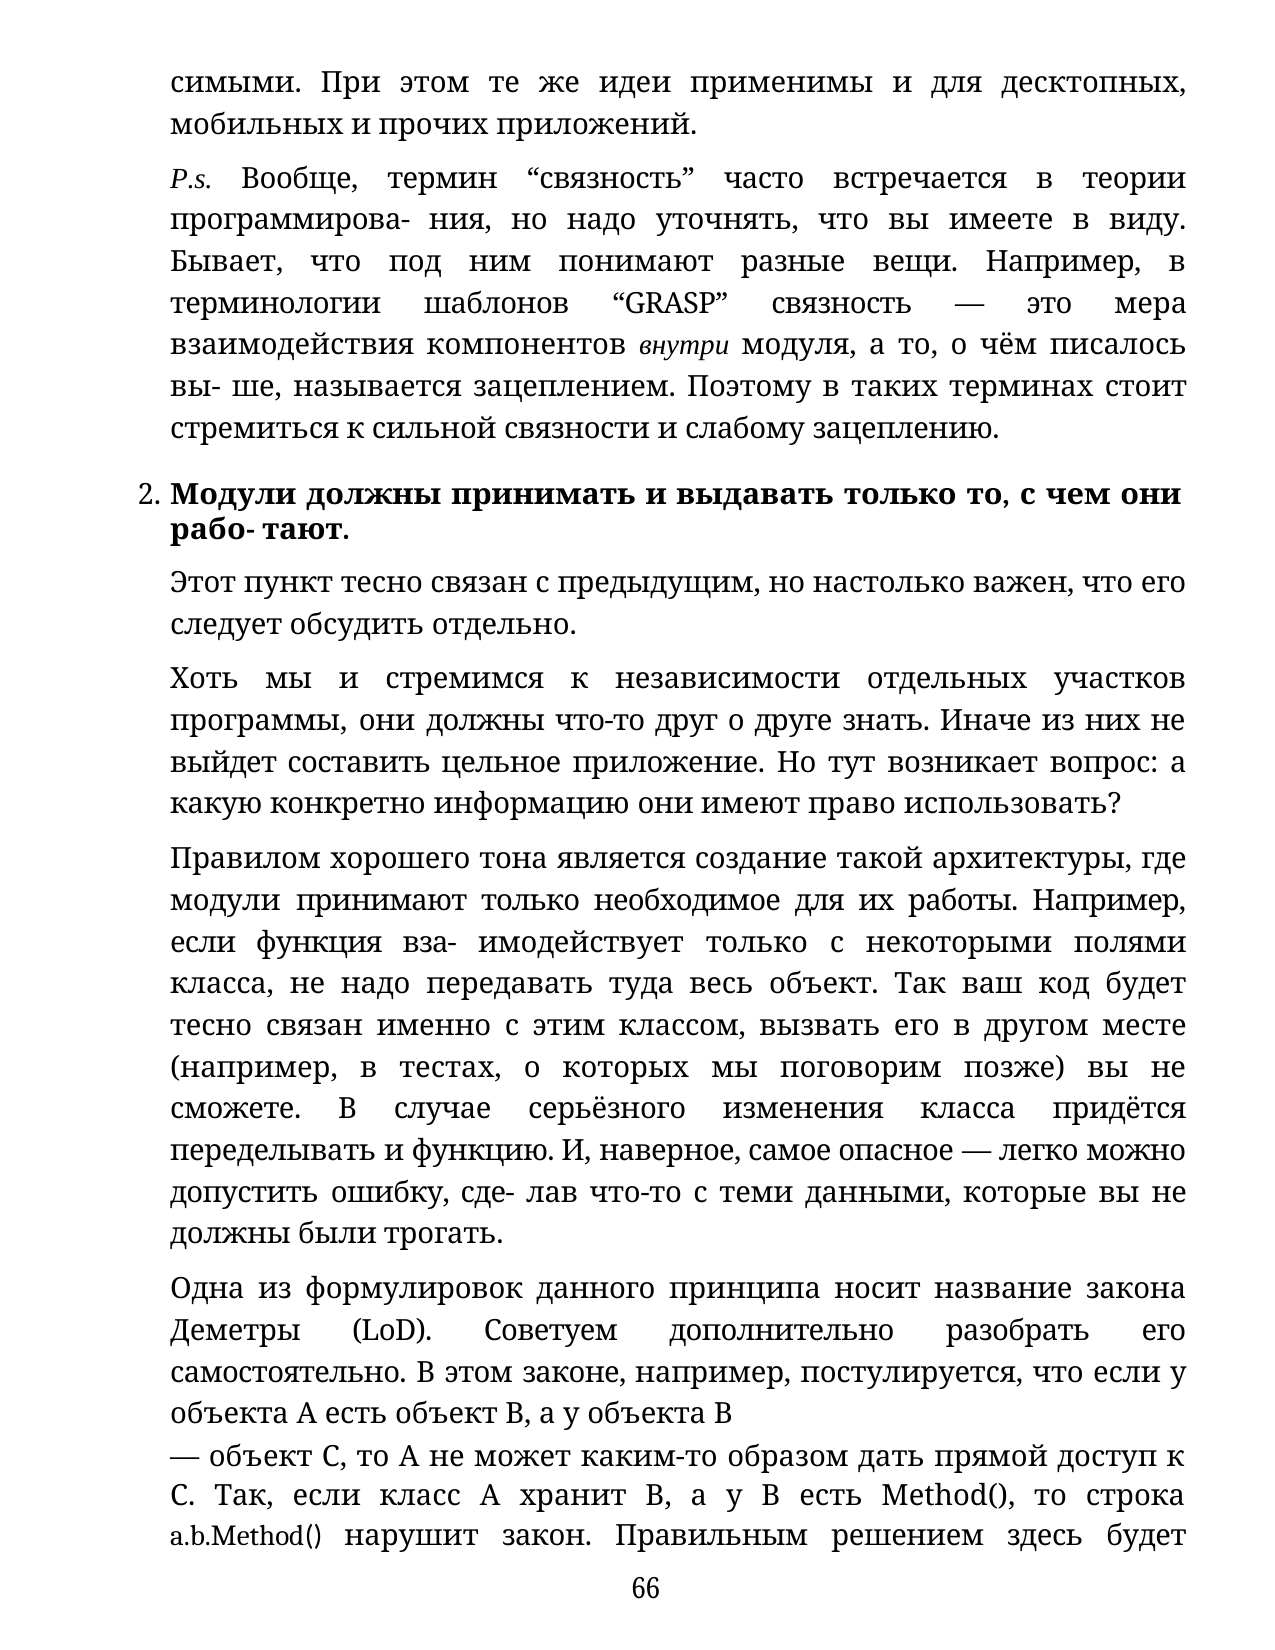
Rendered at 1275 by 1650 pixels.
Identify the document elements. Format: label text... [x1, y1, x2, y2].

text симыми. При этом те же идеи применимы и для десктопных, мобильных и прочих приложений. [170, 61, 1187, 143]
text Этот пункт тесно связан с предыдущим, но настолько важен, что его следует обсудить отдельно. [170, 562, 1187, 643]
text Одна из формулировок данного принципа носит название закона Деметры (LoD). Советуем дополнительно разобрать его самостоятельно. В этом законе, например, постулируется, что если у объекта A есть объект B, а у объекта B [170, 1268, 1187, 1432]
text Правилом хорошего тона является создание такой архитектуры, где модули принимают только необходимое для их работы. Например, если функция вза- имодействует только с некоторыми полями класса, не надо передавать туда весь объект. Так ваш код будет тесно связан именно с этим классом, вызвать его в другом месте (например, в тестах, о которых мы поговорим позже) вы не сможете. В случае серьёзного изменения класса придётся переделывать и функцию. И, наверное, самое опасное — легко можно допустить ошибку, сде- лав что-то с теми данными, которые вы не должны были трогать. [170, 837, 1187, 1252]
text Хоть мы и стремимся к независимости отдельных участков программы, они должны что-то друг о друге знать. Иначе из них не выйдет составить цельное приложение. Но тут возникает вопрос: а какую конкретно информацию они имеют право использовать? [170, 658, 1187, 822]
subtitle Модули должны принимать и выдавать только то, с чем они рабо- тают. [137, 473, 1187, 547]
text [170, 1435, 1187, 1554]
text P.s. Вообще, термин “связность” часто встречается в теории программирова- ния, но надо уточнять, что вы имеете в виду. Бывает, что под ним понимают разные вещи. Например, в терминологии шаблонов “GRASP” связность — это мера взаимодействия компонентов внутри модуля, а то, о чём писалось вы- ше, называется зацеплением. Поэтому в таких терминах стоит стремиться к сильной связности и слабому зацеплению. [170, 157, 1187, 447]
